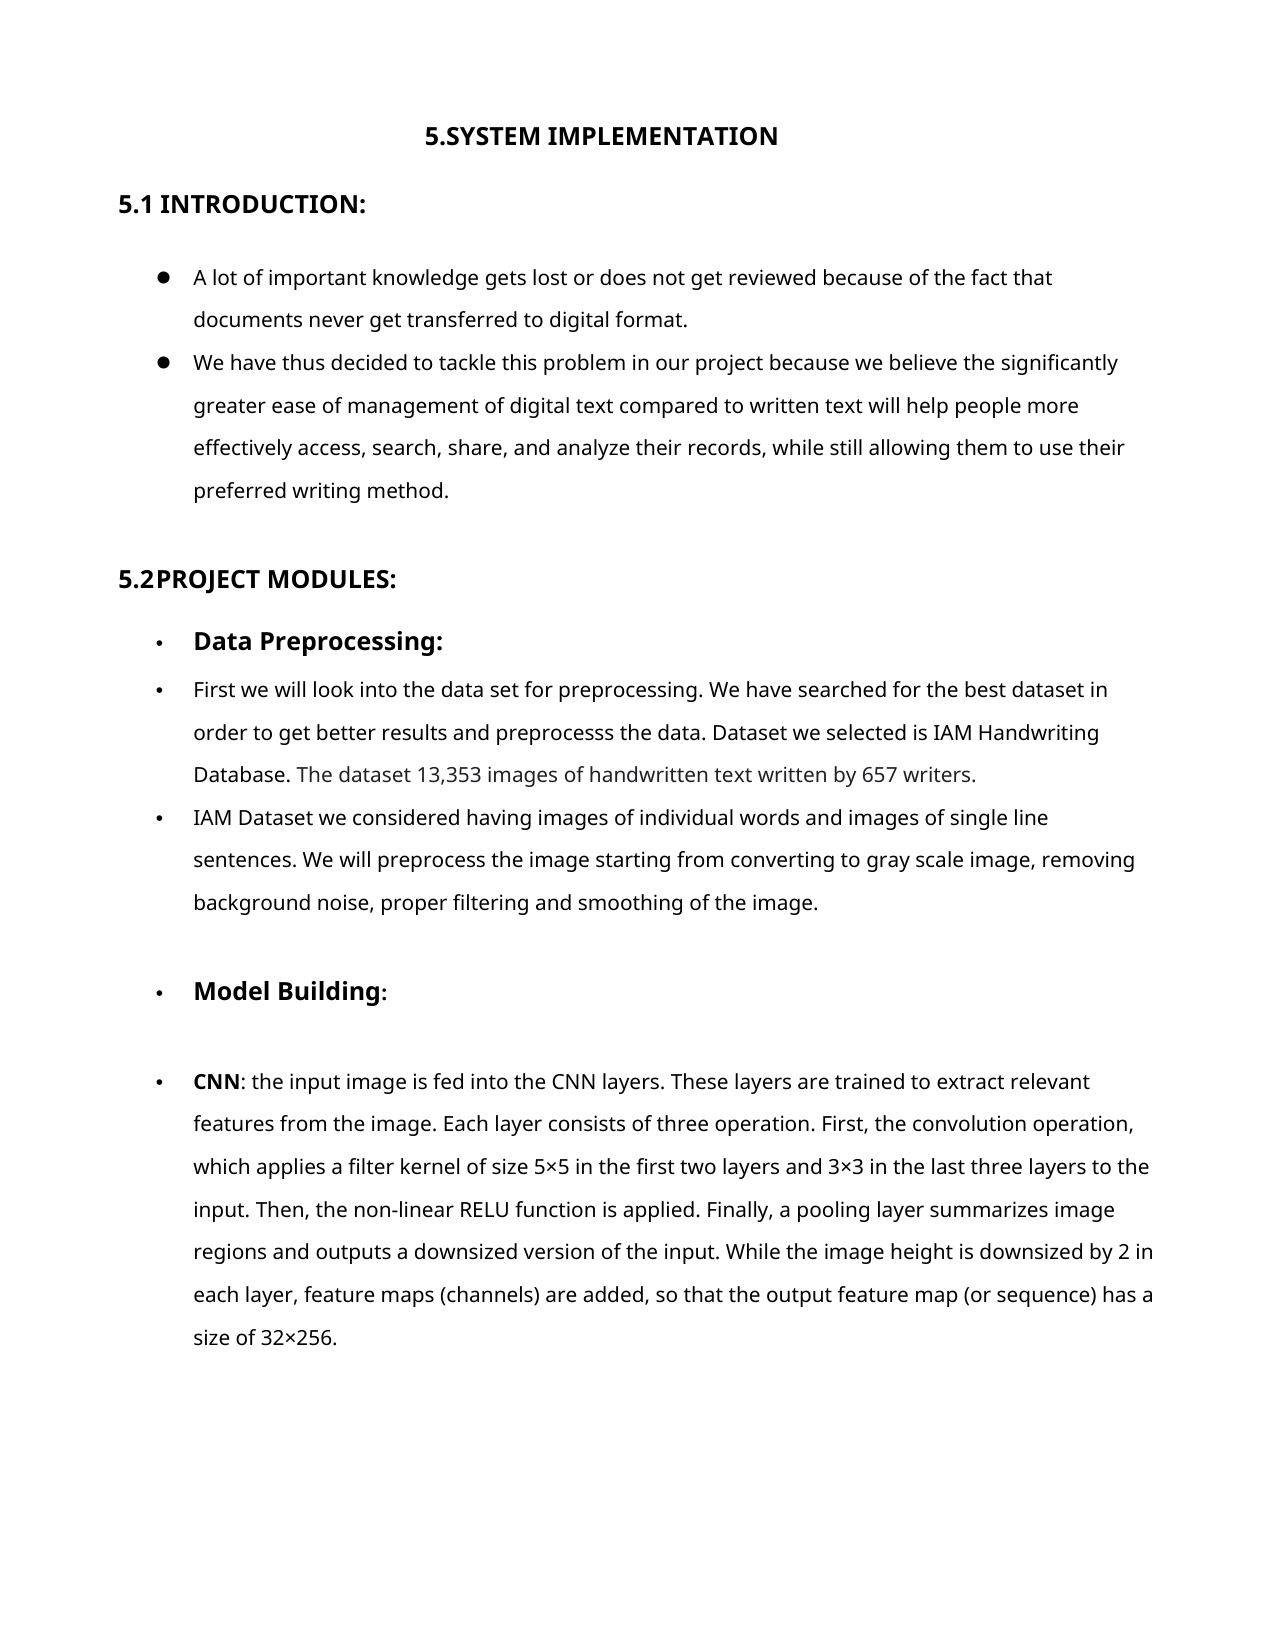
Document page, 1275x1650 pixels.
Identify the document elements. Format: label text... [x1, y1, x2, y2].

list Model Building: [156, 973, 1157, 1007]
list A lot of important knowledge gets lost or does not get reviewed because of the fact that documents never get transferred to digital format. [156, 263, 1157, 334]
list First we will look into the data set for preprocessing. We have searched for the best dataset in order to get better results and preprocesss the data. Dataset we selected is IAM Handwriting Database. The dataset 13,353 images of handwritten text written by 657 writers. [156, 675, 1157, 789]
list IAM Dataset we considered having images of individual words and images of single line sentences. We will preprocess the image starting from converting to gray scale image, removing background noise, proper filtering and smoothing of the image. [156, 803, 1157, 917]
list We have thus decided to tackle this problem in our project because we believe the significantly greater ease of management of digital text compared to written text will help people more effectively access, search, share, and analyze their records, while still allowing them to use their preferred writing method. [156, 348, 1157, 504]
list Data Preprocessing: [156, 624, 1157, 658]
list PROJECT MODULES: [118, 562, 1157, 596]
text 5.SYSTEM IMPLEMENTATION [343, 118, 1157, 152]
text 5.1 INTRODUCTION: [118, 186, 1157, 220]
list CNN: the input image is fed into the CNN layers. These layers are trained to extract relevant features from the image. Each layer consists of three operation. First, the convolution operation, which applies a filter kernel of size 5×5 in the first two layers and 3×3 in the last three layers to the input. Then, the non-linear RELU function is applied. Finally, a pooling layer summarizes image regions and outputs a downsized version of the input. While the image height is downsized by 2 in each layer, feature maps (channels) are added, so that the output feature map (or sequence) has a size of 32×256. [156, 1067, 1157, 1351]
